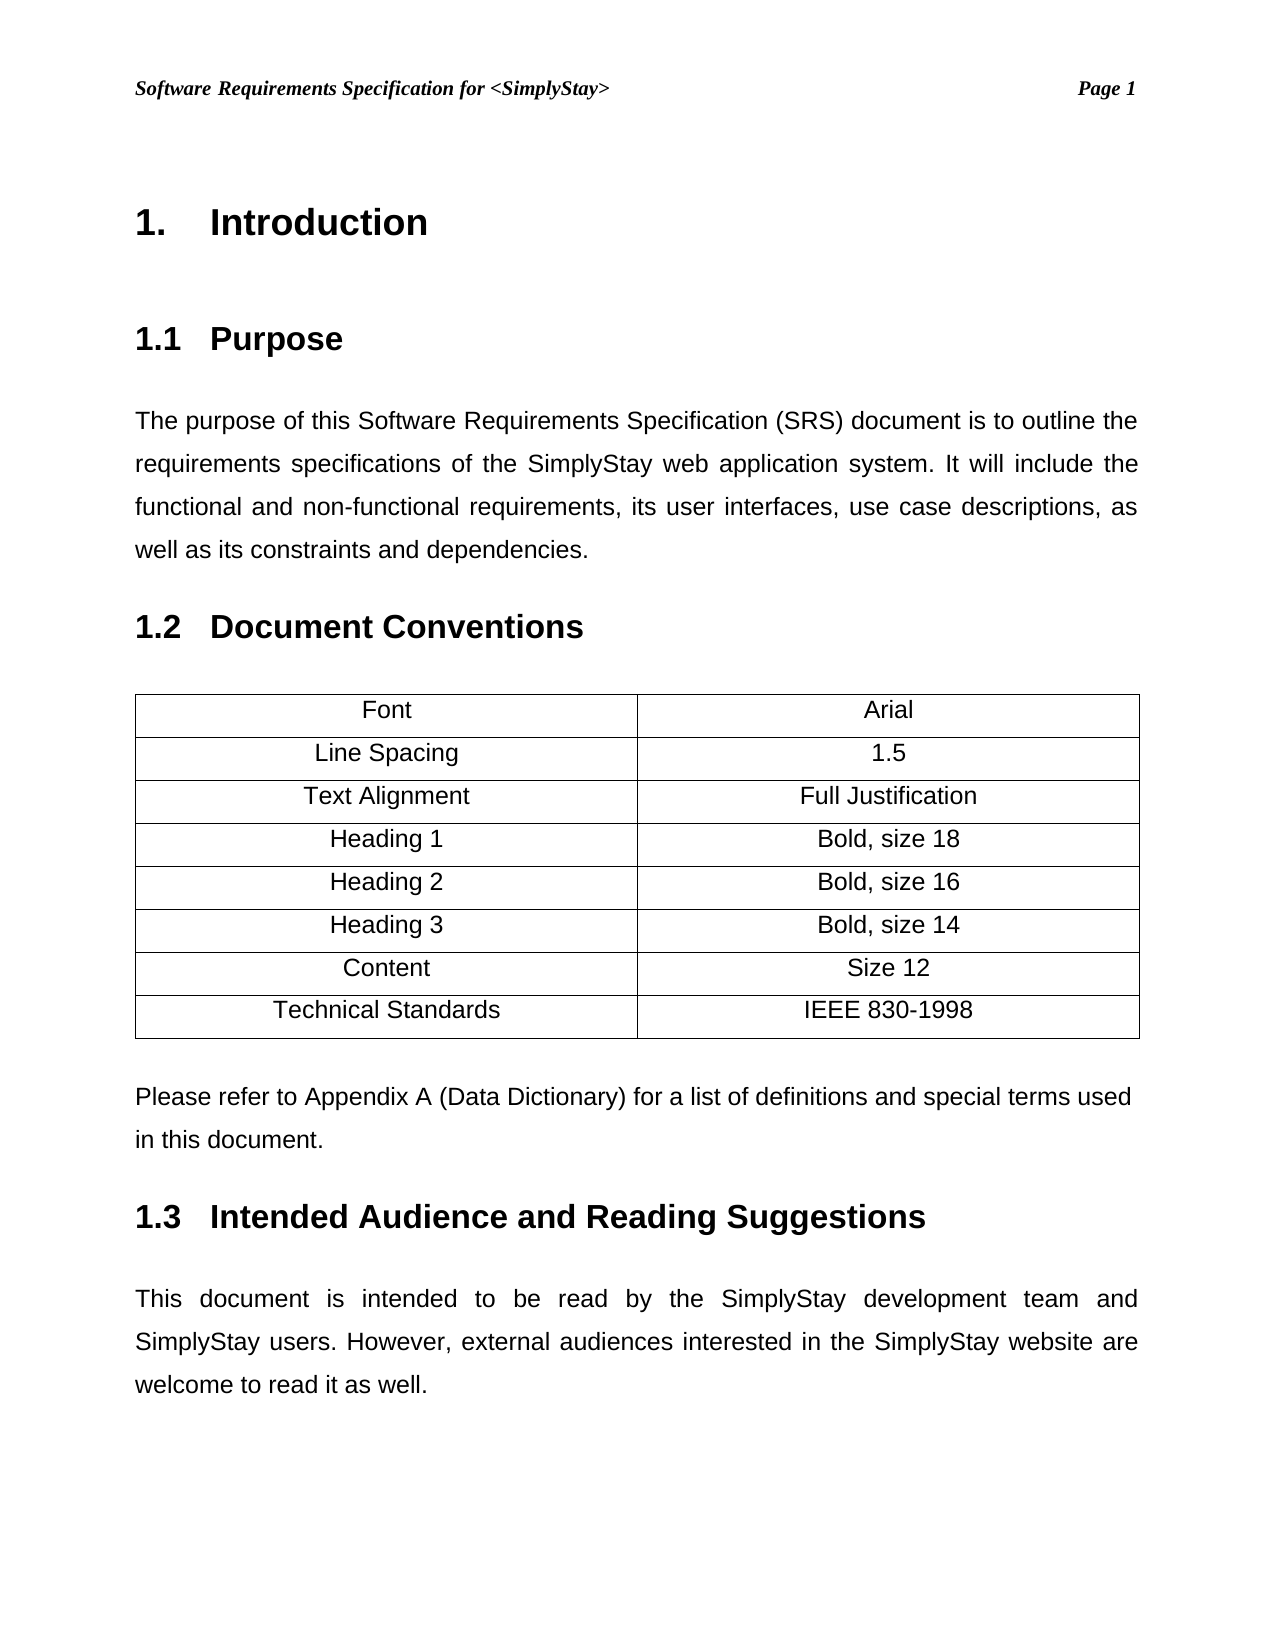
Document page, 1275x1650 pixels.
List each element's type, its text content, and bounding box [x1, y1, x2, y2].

subtitle Introduction [135, 200, 1140, 243]
table_header Font [136, 695, 637, 737]
text The purpose of this Software Requirements Specification (SRS) document is to outline the requirements specifications of the SimplyStay web application system. It will include the functional and non-functional requirements, its user interfaces, use case descriptions, as well as its constraints and dependencies. [135, 406, 1140, 564]
subtitle Document Conventions [135, 607, 1140, 646]
table_cell Content [136, 953, 637, 994]
table_cell Full Justification [638, 781, 1139, 823]
table_cell Heading 1 [136, 824, 637, 866]
table_cell Bold, size 18 [638, 824, 1139, 866]
table_cell IEEE 830-1998 [638, 996, 1139, 1037]
table_cell Heading 3 [136, 910, 637, 952]
table_cell Line Spacing [136, 738, 637, 780]
table_cell Heading 2 [136, 867, 637, 909]
table_cell Text Alignment [136, 781, 637, 823]
subtitle Purpose [135, 319, 1140, 357]
table_cell Bold, size 14 [638, 910, 1139, 952]
table_cell Size 12 [638, 953, 1139, 994]
table_header Arial [638, 695, 1139, 737]
text This document is intended to be read by the SimplyStay development team and SimplyStay users. However, external audiences interested in the SimplyStay website are welcome to read it as well. [135, 1284, 1140, 1399]
table_cell Technical Standards [136, 996, 637, 1037]
subtitle Intended Audience and Reading Suggestions [135, 1197, 1140, 1235]
text Please refer to Appendix A (Data Dictionary) for a list of definitions and special terms used in this document. [135, 1082, 1140, 1153]
table_cell 1.5 [638, 738, 1139, 780]
table_cell Bold, size 16 [638, 867, 1139, 909]
